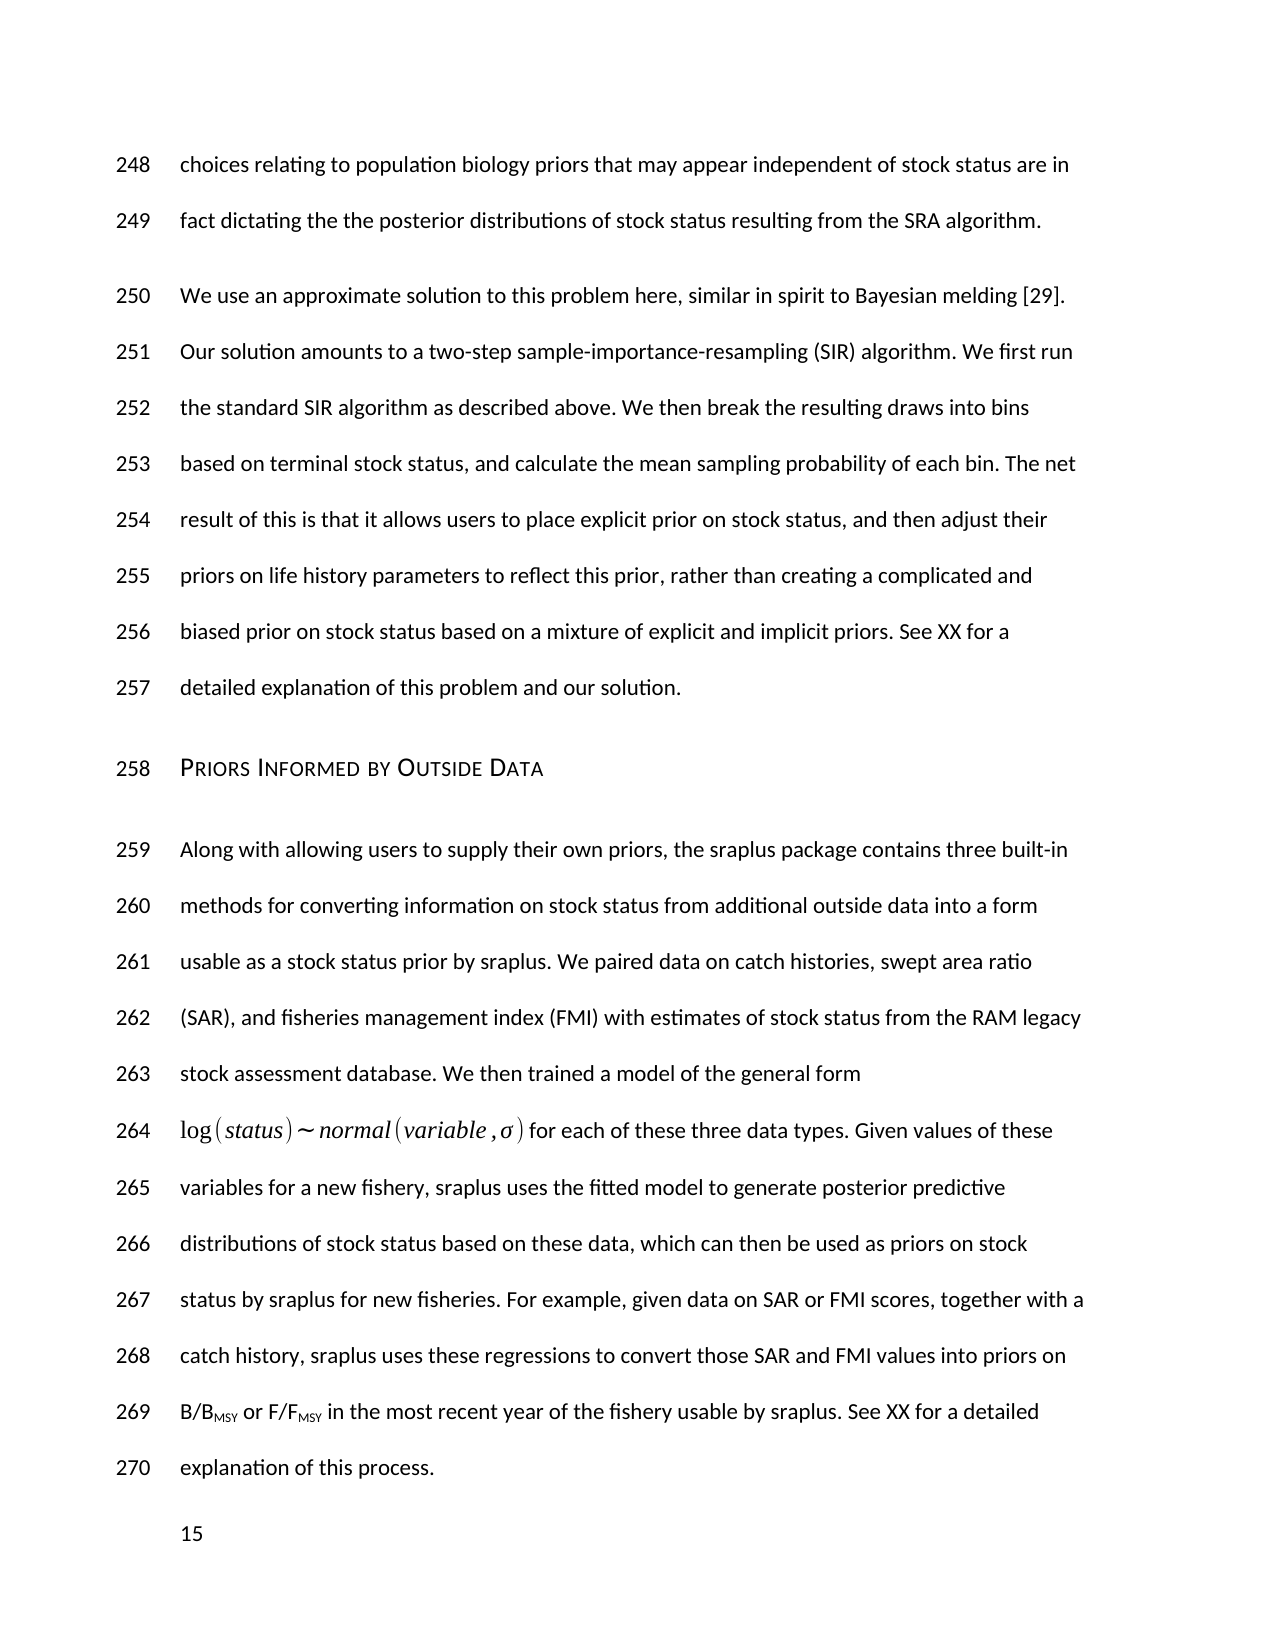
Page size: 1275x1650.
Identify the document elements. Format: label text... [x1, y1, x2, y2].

text We use an approximate solution to this problem here, similar in spirit to Bayesian melding [29]. Our solution amounts to a two-step sample-importance-resampling (SIR) algorithm. We first run the standard SIR algorithm as described above. We then break the resulting draws into bins based on terminal stock status, and calculate the mean sampling probability of each bin. The net result of this is that it allows users to place explicit prior on stock status, and then adjust their priors on life history parameters to reflect this prior, rather than creating a complicated and biased prior on stock status based on a mixture of explicit and implicit priors. See XX for a detailed explanation of this problem and our solution. [180, 281, 1087, 701]
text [180, 150, 1087, 234]
subtitle Priors Informed by Outside Data [180, 750, 1087, 783]
text Along with allowing users to supply their own priors, the sraplus package contains three built-in methods for converting information on stock status from additional outside data into a form usable as a stock status prior by sraplus. We paired data on catch histories, swept area ratio (SAR), and fisheries management index (FMI) with estimates of stock status from the RAM legacy stock assessment database. We then trained a model of the general form for each of these three data types. Given values of these variables for a new fishery, sraplus uses the fitted model to generate posterior predictive distributions of stock status based on these data, which can then be used as priors on stock status by sraplus for new fisheries. For example, given data on SAR or FMI scores, together with a catch history, sraplus uses these regressions to convert those SAR and FMI values into priors on B/BMSY or F/FMSY in the most recent year of the fishery usable by sraplus. See XX for a detailed explanation of this process. [180, 835, 1087, 1481]
